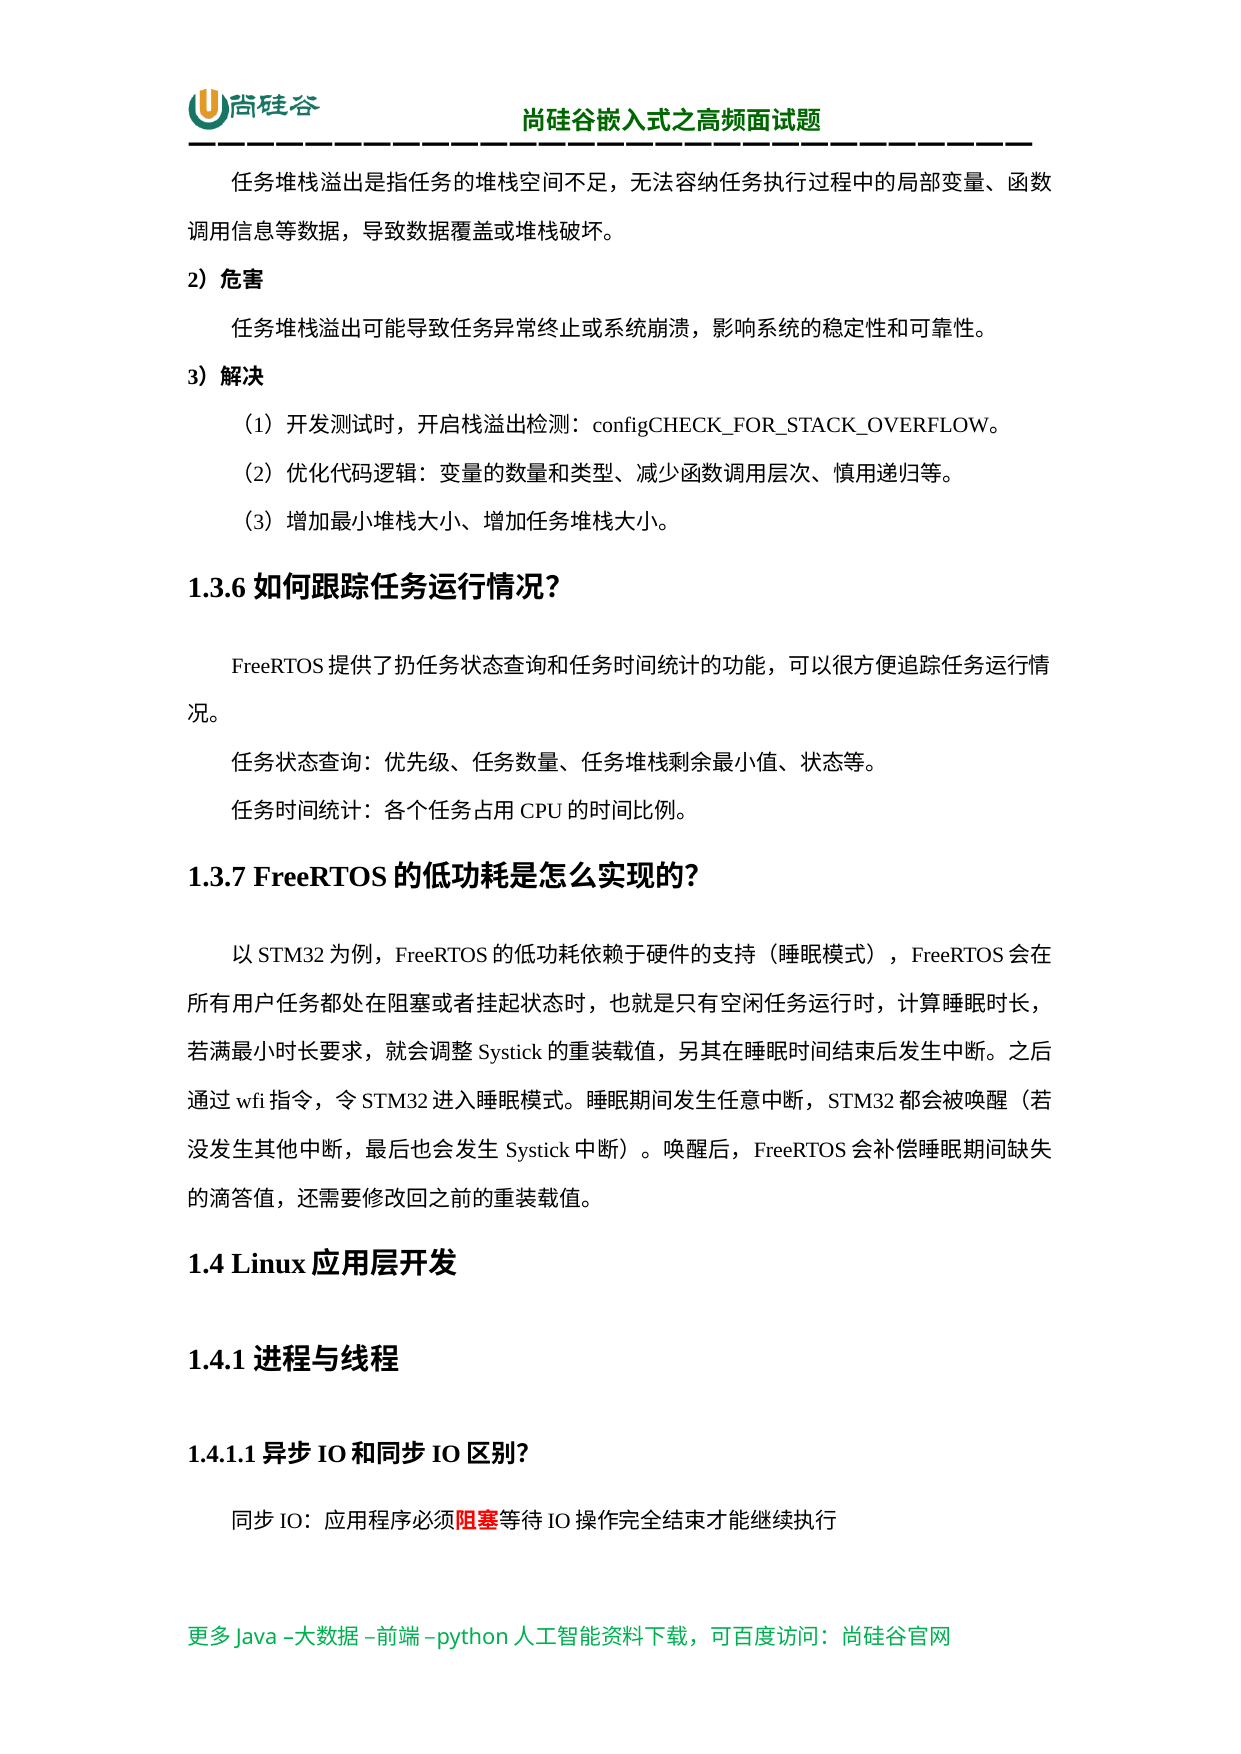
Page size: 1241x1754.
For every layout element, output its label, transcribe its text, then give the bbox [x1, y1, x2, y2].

text 进程与线程 [187, 1324, 1053, 1389]
text 危害 [187, 262, 1053, 294]
text 任务状态查询：优先级、任务数量、任务堆栈剩余最小值、状态等。 [187, 744, 1053, 777]
text FreeRTOS的低功耗是怎么实现的？ [187, 841, 1053, 906]
text 任务时间统计：各个任务占用CPU的时间比例。 [187, 793, 1053, 825]
picture [187, 88, 320, 130]
text Linux应用层开发 [187, 1228, 1053, 1293]
text 如何跟踪任务运行情况？ [187, 552, 1053, 617]
text 异步IO和同步IO区别？ [187, 1419, 1053, 1484]
text 同步IO：应用程序必须阻塞等待IO操作完全结束才能继续执行 [187, 1502, 1053, 1535]
text 任务堆栈溢出可能导致任务异常终止或系统崩溃，影响系统的稳定性和可靠性。 [187, 310, 1053, 343]
text 增加最小堆栈大小、增加任务堆栈大小。 [187, 503, 1053, 536]
text 以STM32为例，FreeRTOS的低功耗依赖于硬件的支持（睡眠模式），FreeRTOS会在所有用户任务都处在阻塞或者挂起状态时，也就是只有空闲任务运行时，计算睡眠时长，若满最小时长要求，就会调整Systick的重装载值，另其在睡眠时间结束后发生中断。之后通过wfi指令，令STM32进入睡眠模式。睡眠期间发生任意中断，STM32都会被唤醒（若没发生其他中断，最后也会发生Systick中断）。唤醒后，FreeRTOS会补偿睡眠期间缺失的滴答值，还需要修改回之前的重装载值。 [187, 936, 1053, 1213]
text FreeRTOS提供了扔任务状态查询和任务时间统计的功能，可以很方便追踪任务运行情况。 [187, 647, 1053, 728]
text 解决 [187, 358, 1053, 391]
text 开发测试时，开启栈溢出检测：configCHECK_FOR_STACK_OVERFLOW。 [187, 407, 1053, 439]
text 任务堆栈溢出是指任务的堆栈空间不足，无法容纳任务执行过程中的局部变量、函数调用信息等数据，导致数据覆盖或堆栈破坏。 [187, 165, 1053, 246]
text 优化代码逻辑：变量的数量和类型、减少函数调用层次、慎用递归等。 [187, 455, 1053, 488]
